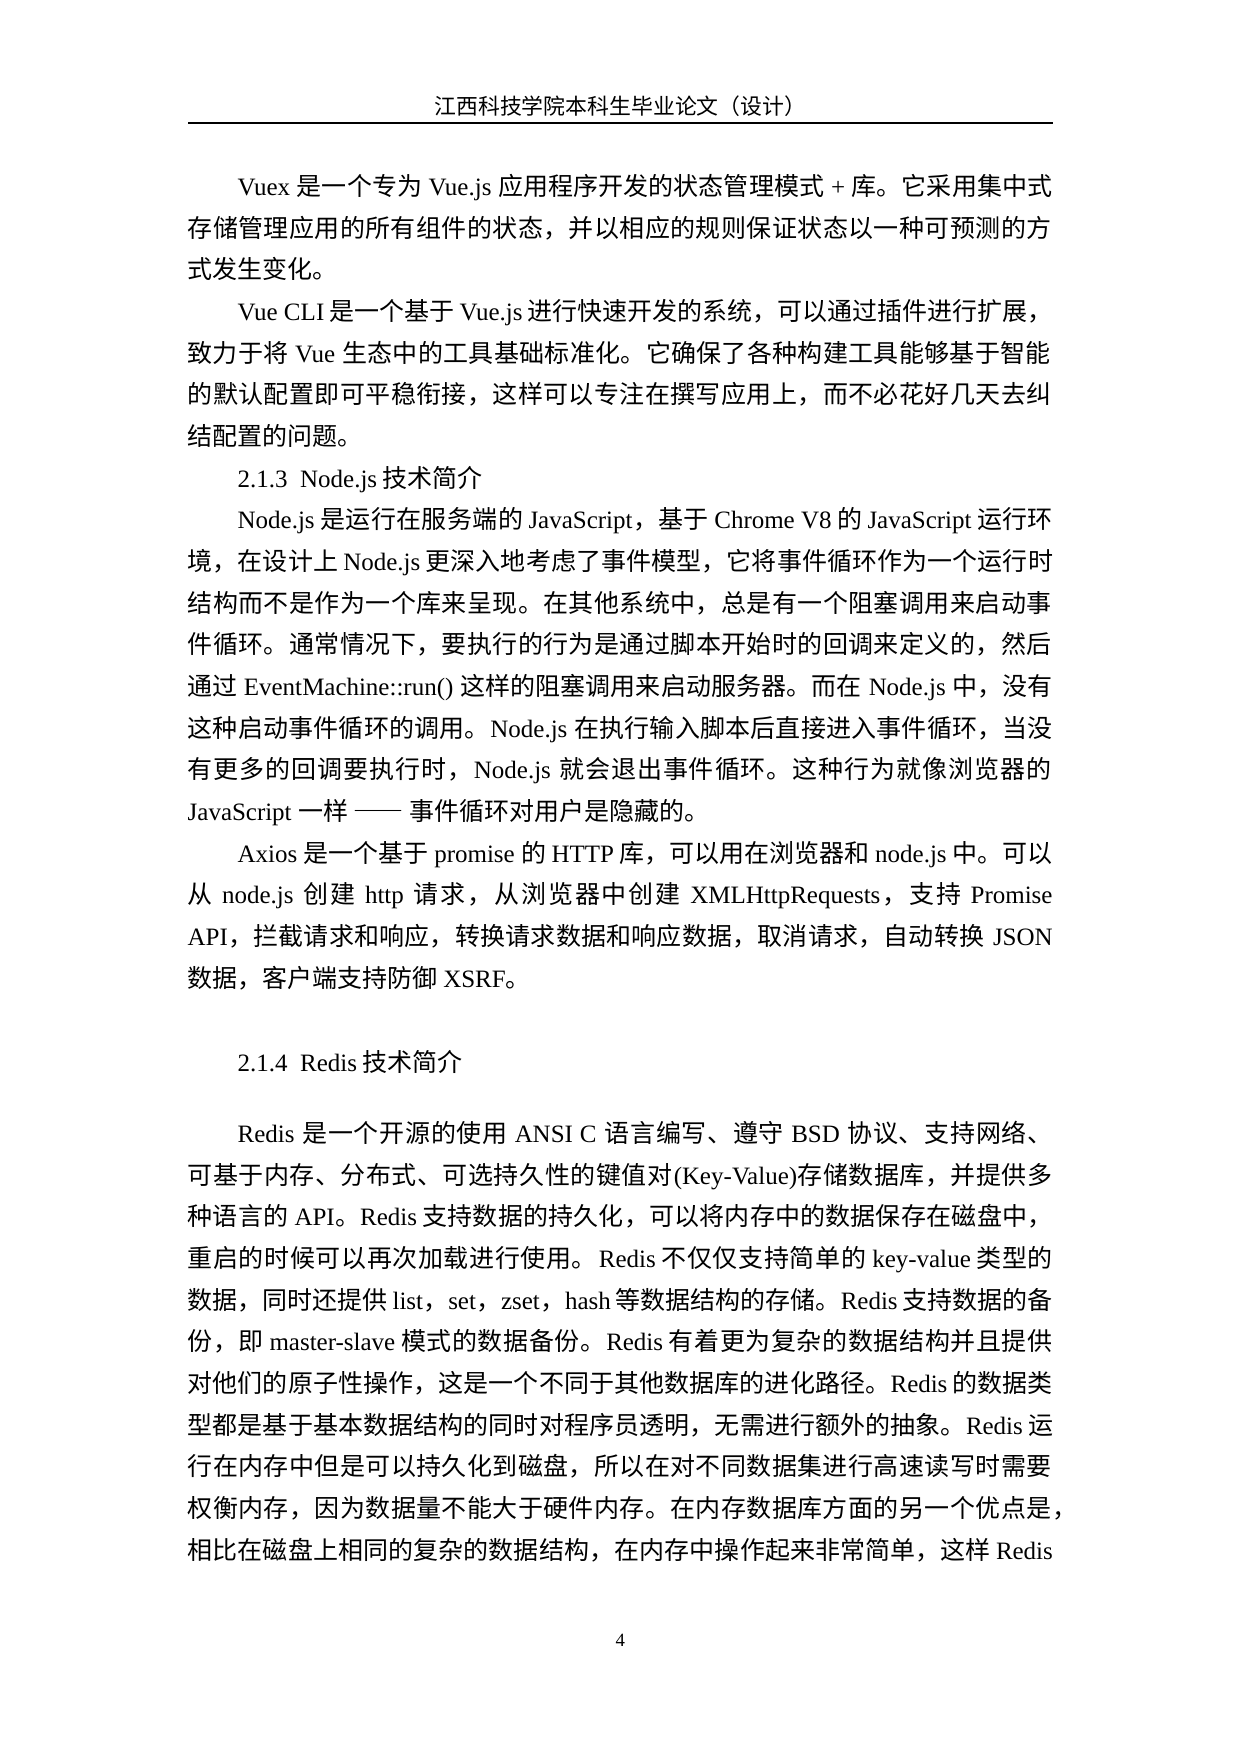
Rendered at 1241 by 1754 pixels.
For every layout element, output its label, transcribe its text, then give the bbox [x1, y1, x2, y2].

text Axios 是一个基于 promise 的 HTTP 库，可以用在浏览器和 node.js 中。可以从 node.js 创建 http 请求，从浏览器中创建 XMLHttpRequests，支持 Promise API，拦截请求和响应，转换请求数据和响应数据，取消请求，自动转换 JSON 数据，客户端支持防御 XSRF。 [187, 829, 1053, 995]
text Vue CLI是一个基于Vue.js进行快速开发的系统，可以通过插件进行扩展，致力于将 Vue 生态中的工具基础标准化。它确保了各种构建工具能够基于智能的默认配置即可平稳衔接，这样可以专注在撰写应用上，而不必花好几天去纠结配置的问题。 [187, 287, 1053, 454]
text Node.js是运行在服务端的JavaScript，基于Chrome V8的JavaScript运行环境，在设计上Node.js更深入地考虑了事件模型，它将事件循环作为一个运行时结构而不是作为一个库来呈现。在其他系统中，总是有一个阻塞调用来启动事件循环。通常情况下，要执行的行为是通过脚本开始时的回调来定义的，然后通过 EventMachine::run() 这样的阻塞调用来启动服务器。而在 Node.js 中，没有这种启动事件循环的调用。Node.js 在执行输入脚本后直接进入事件循环，当没有更多的回调要执行时，Node.js 就会退出事件循环。这种行为就像浏览器的 JavaScript 一样 —— 事件循环对用户是隐藏的。 [187, 495, 1053, 829]
text 2.1.3 Node.js技术简介 [187, 454, 1053, 495]
subtitle 2.1.4 Redis技术简介 [187, 1028, 1053, 1093]
text Vuex 是一个专为 Vue.js 应用程序开发的状态管理模式 + 库。它采用集中式存储管理应用的所有组件的状态，并以相应的规则保证状态以一种可预测的方式发生变化。 [187, 162, 1053, 287]
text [187, 1109, 1053, 1567]
